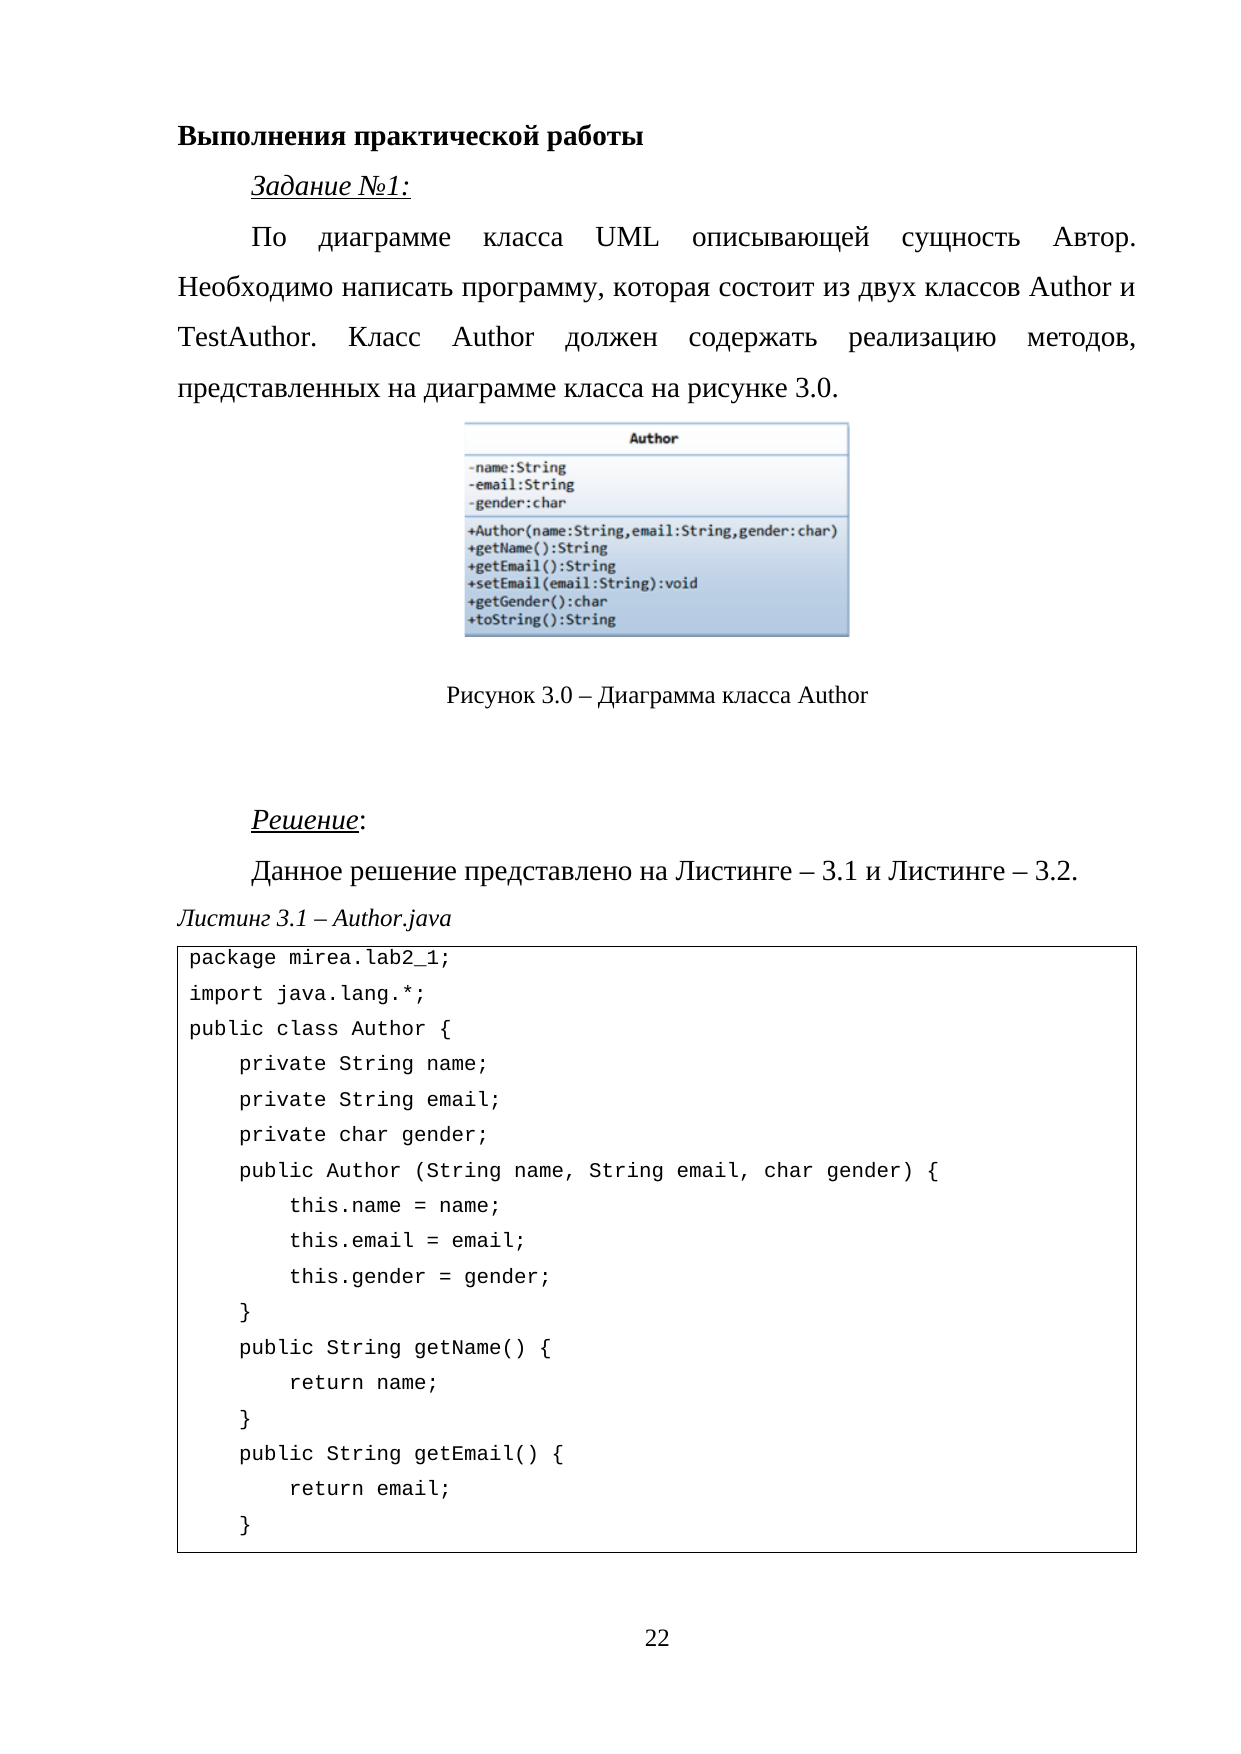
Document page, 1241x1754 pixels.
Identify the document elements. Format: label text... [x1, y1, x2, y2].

text Листинг 3.1 – Author.java [177, 903, 1137, 932]
text Выполнения практической работы [177, 118, 1137, 152]
text По диаграмме класса UML описывающей сущность Автор. Необходимо написать программу, которая состоит из двух классов Author и TestAuthor. Класс Author должен содержать реализацию методов, представленных на диаграмме класса на рисунке 3.0. [177, 219, 1137, 403]
text Данное решение представлено на Листинге – 3.1 и Листинге – 3.2. [177, 853, 1137, 886]
picture [464, 420, 850, 637]
text Решение: [177, 802, 1137, 836]
text Задание №1: [177, 168, 1137, 202]
text Рисунок 3.0 – Диаграмма класса Author [177, 680, 1137, 708]
table_header package mirea.lab2_1; import java.lang.*; public class Author { private String name; private String email; private char gender; public Author (String name, String email, char gender) { this.name = name; this.email = email; this.gender = gender; } public String getName() { return name; } public String getEmail() { return email; } [178, 947, 1136, 1552]
